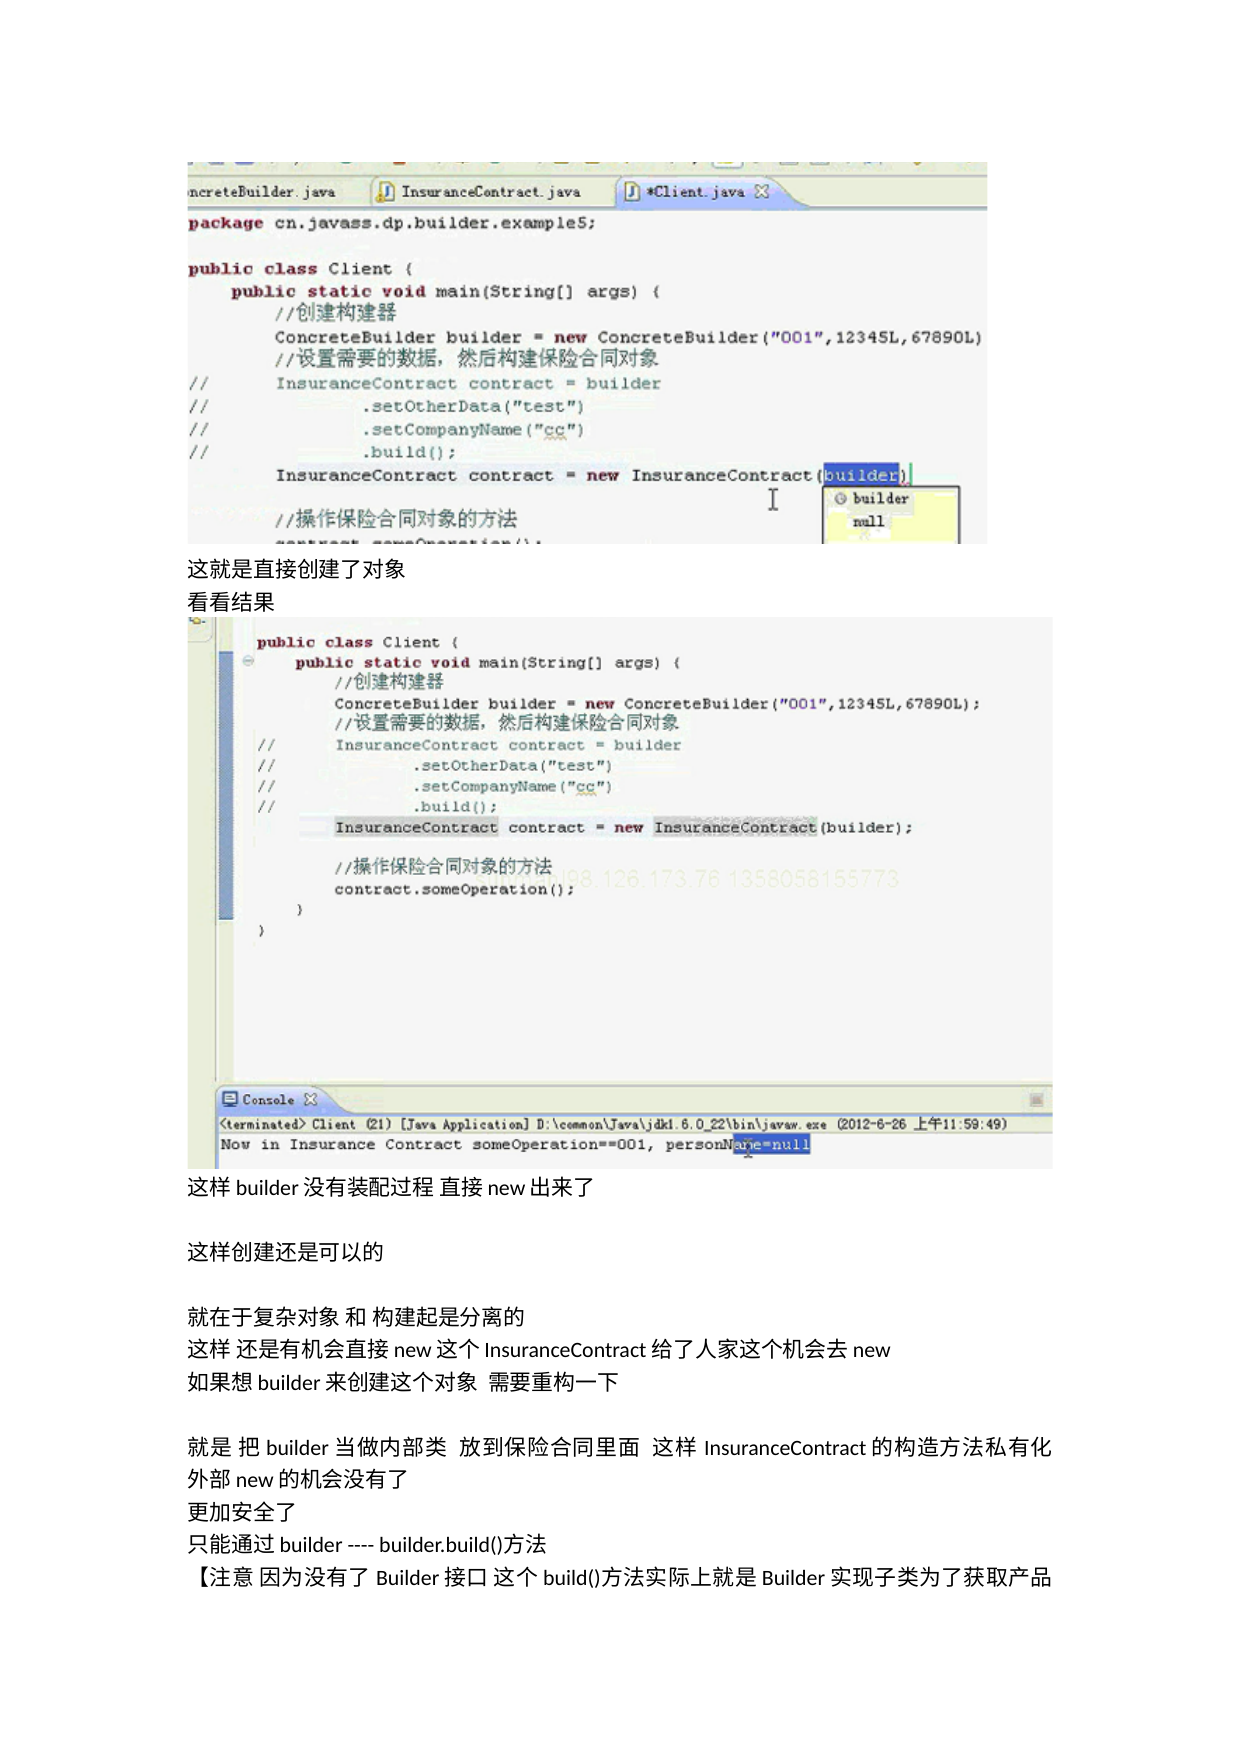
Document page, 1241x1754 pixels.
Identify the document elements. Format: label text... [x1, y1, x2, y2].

text 这样builder没有装配过程 直接new出来了 [187, 1169, 1053, 1202]
picture [187, 162, 988, 544]
text 看看结果 [187, 584, 1053, 617]
text 就在于复杂对象 和 构建起是分离的 [187, 1299, 1053, 1332]
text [187, 1559, 1053, 1592]
text 这就是直接创建了对象 [187, 552, 1053, 584]
text 这样 还是有机会直接new这个InsuranceContract 给了人家这个机会去new [187, 1332, 1053, 1364]
text 就是 把builder当做内部类 放到保险合同里面 这样 InsuranceContract的构造方法私有化 外部new的机会没有了 [187, 1429, 1053, 1494]
text 更加安全了 [187, 1494, 1053, 1527]
picture [187, 617, 1053, 1169]
text 这样创建还是可以的 [187, 1234, 1053, 1267]
text 如果想builder来创建这个对象 需要重构一下 [187, 1364, 1053, 1397]
text 只能通过builder ---- builder.build()方法 [187, 1527, 1053, 1559]
